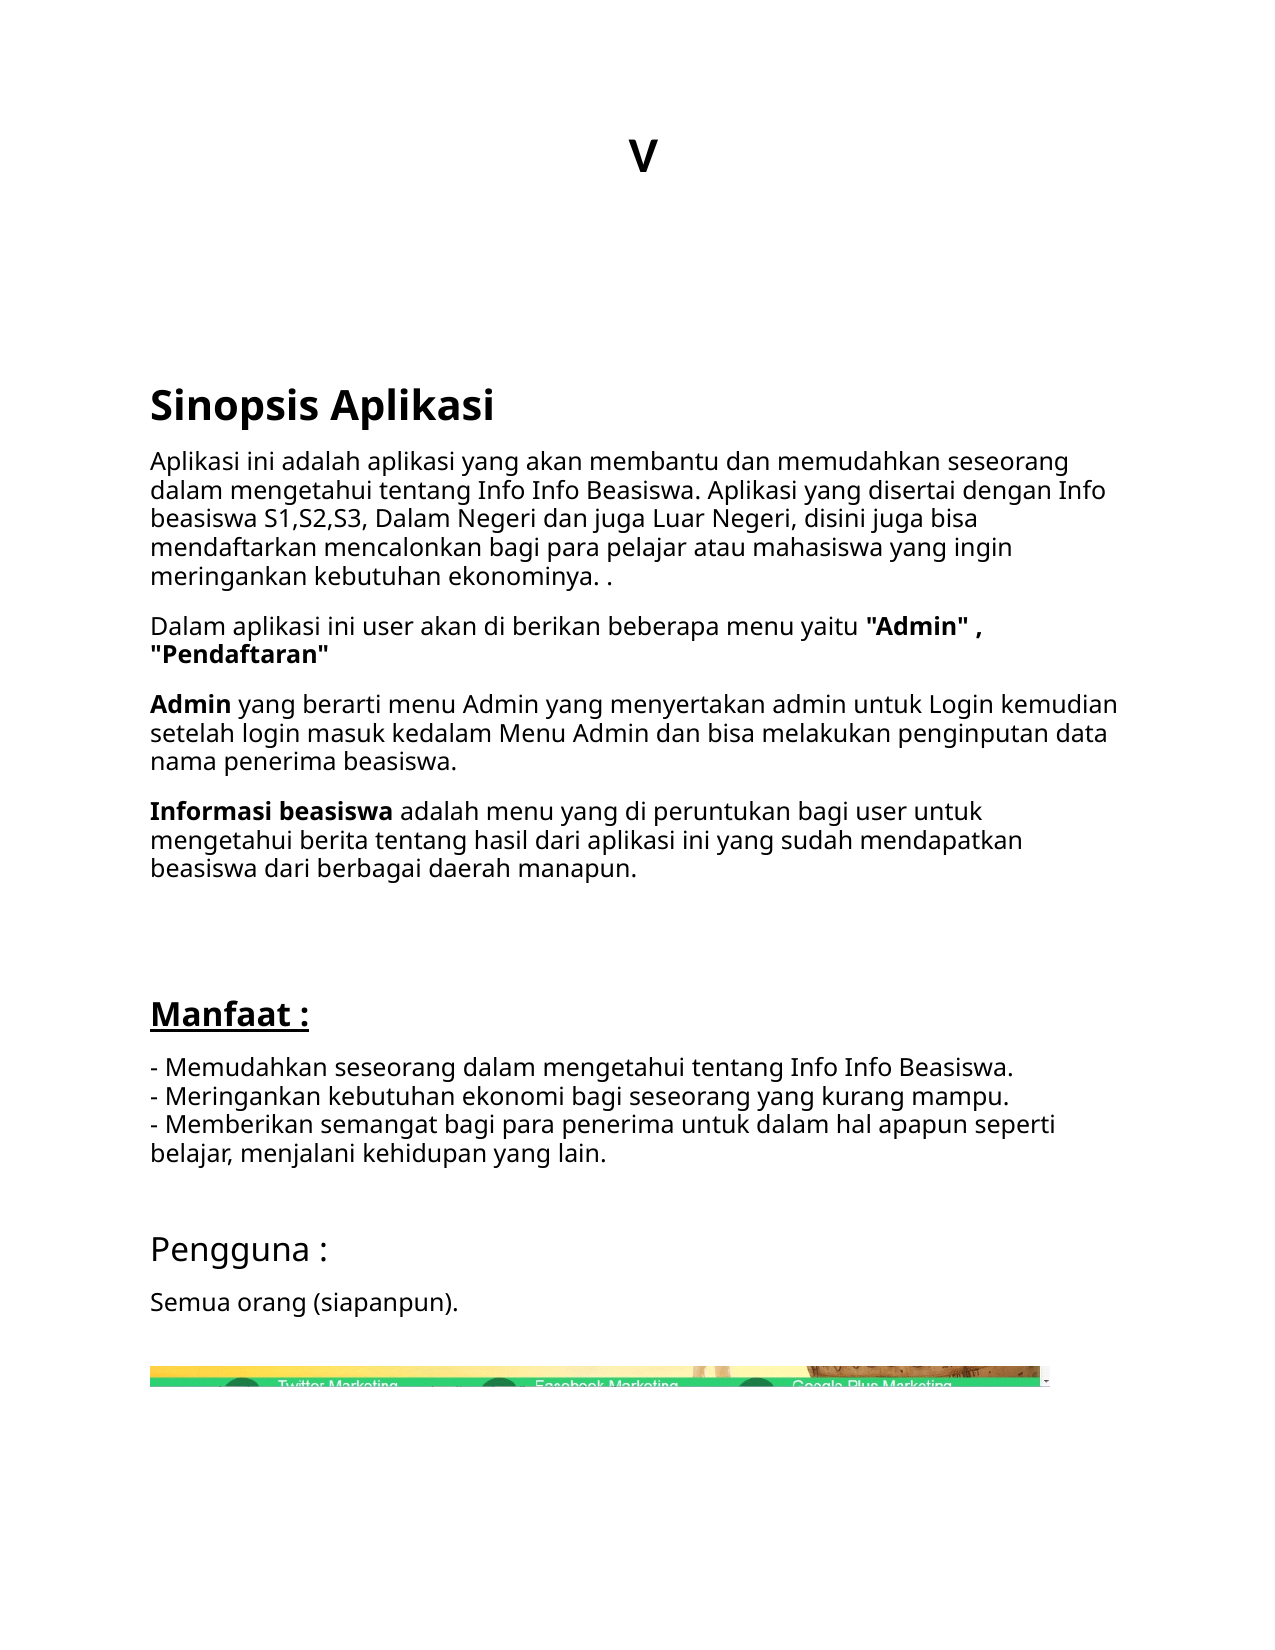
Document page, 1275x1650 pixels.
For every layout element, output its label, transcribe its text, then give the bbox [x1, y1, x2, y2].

text Pengguna : [150, 1239, 1125, 1267]
text Aplikasi ini adalah aplikasi yang akan membantu dan memudahkan seseorang dalam mengetahui tentang Info Info Beasiswa. Aplikasi yang disertai dengan Info beasiswa S1,S2,S3, Dalam Negeri dan juga Luar Negeri, disini juga bisa mendaftarkan mencalonkan bagi para pelajar atau mahasiswa yang ingin meringankan kebutuhan ekonominya. . [150, 447, 1125, 591]
text Semua orang (siapanpun). [150, 1288, 1125, 1317]
text Manfaat : [150, 1004, 1125, 1032]
text Dalam aplikasi ini user akan di berikan beberapa menu yaitu "Admin" , "Pendaftaran" [150, 612, 1125, 669]
text - Memudahkan seseorang dalam mengetahui tentang Info Info Beasiswa. - Meringankan kebutuhan ekonomi bagi seseorang yang kurang mampu. - Memberikan semangat bagi para penerima untuk dalam hal apapun seperti belajar, menjalani kehidupan yang lain. [150, 1053, 1125, 1168]
text Informasi beasiswa adalah menu yang di peruntukan bagi user untuk mengetahui berita tentang hasil dari aplikasi ini yang sudah mendapatkan beasiswa dari berbagai daerah manapun. [150, 797, 1125, 884]
text Sinopsis Aplikasi [150, 398, 241, 427]
text Sinopsis Aplikasi [368, 398, 1125, 427]
text Sinopsis Aplikasi [247, 398, 362, 427]
text v [150, 150, 1125, 179]
text Admin yang berarti menu Admin yang menyertakan admin untuk Login kemudian setelah login masuk kedalam Menu Admin dan bisa melakukan penginputan data nama penerima beasiswa. [150, 690, 1125, 777]
